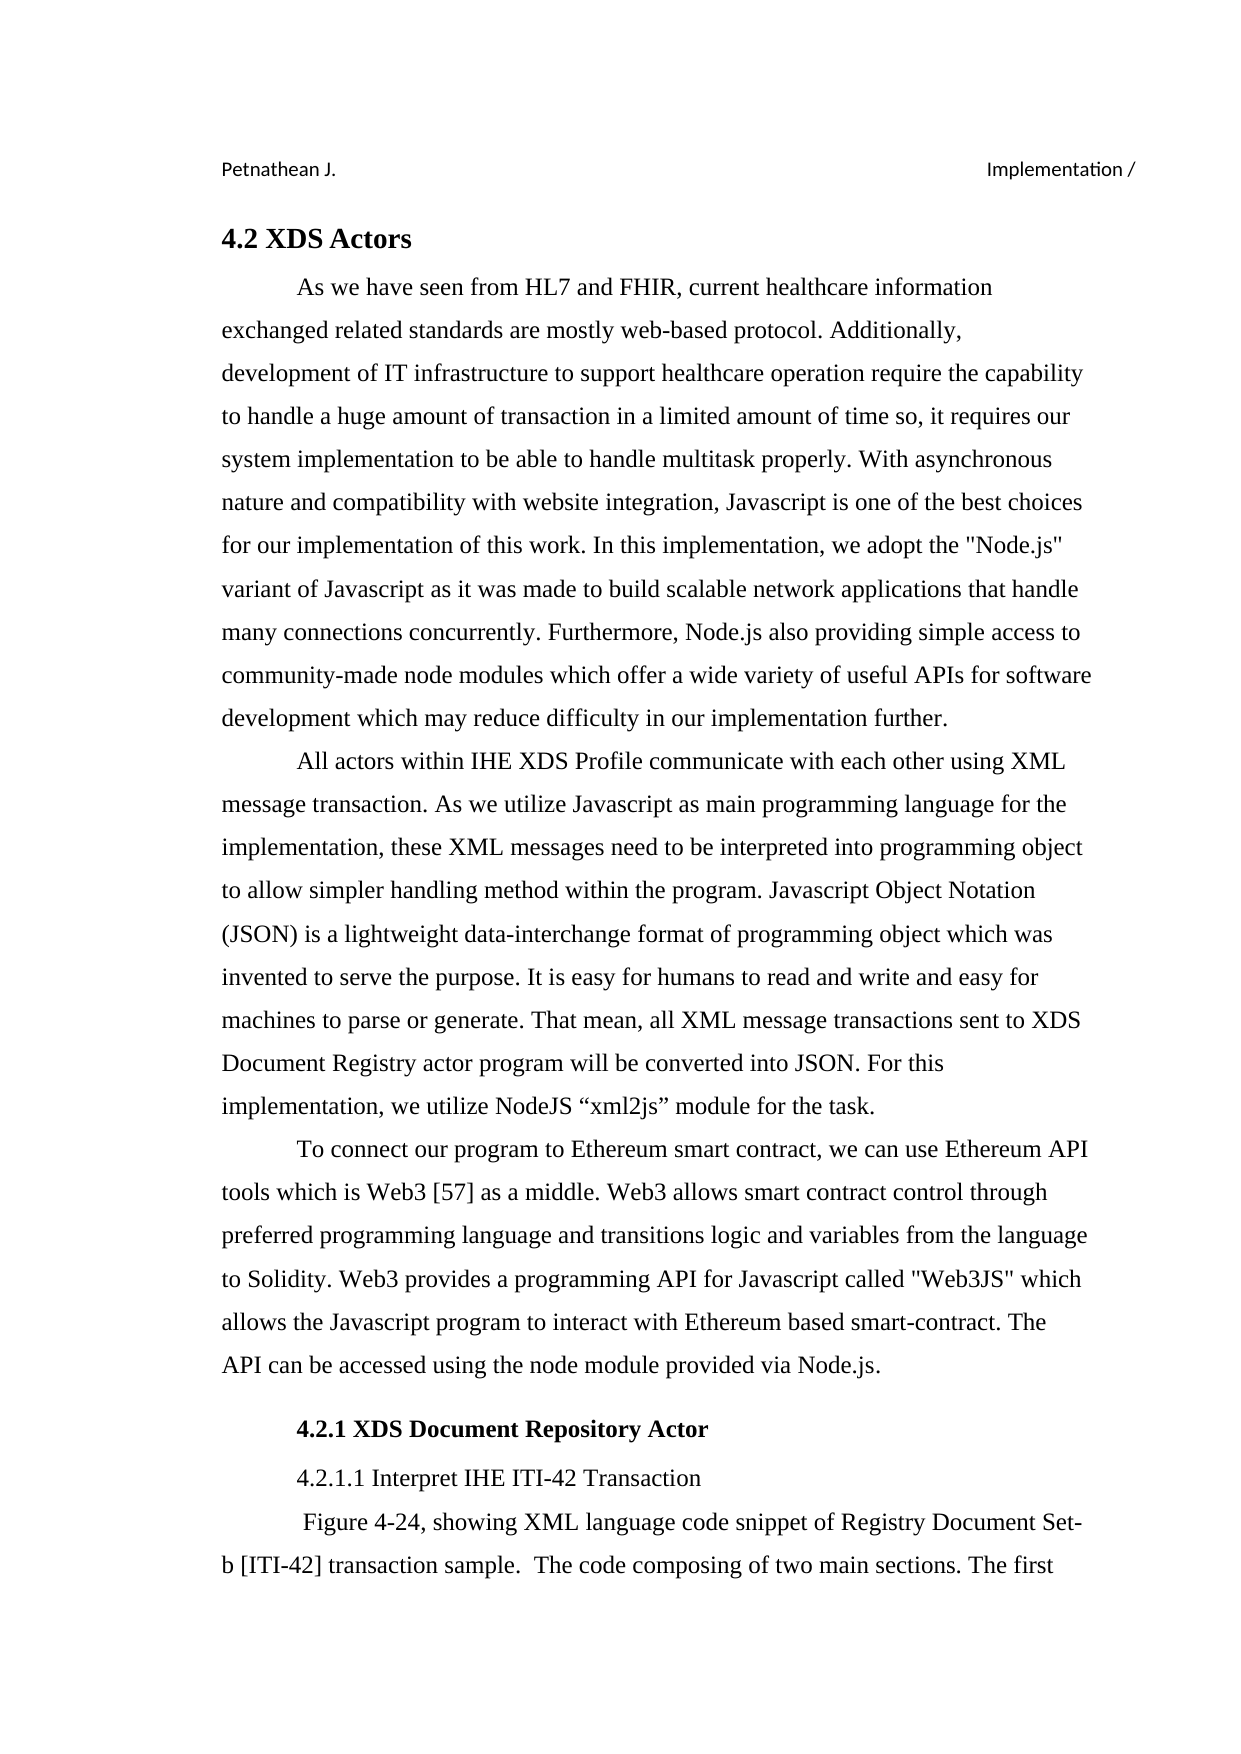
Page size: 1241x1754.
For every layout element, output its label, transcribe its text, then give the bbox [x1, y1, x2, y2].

list As we have seen from HL7 and FHIR, current healthcare information exchanged related standards are mostly web-based protocol. Additionally, development of IT infrastructure to support healthcare operation require the capability to handle a huge amount of transaction in a limited amount of time so, it requires our system implementation to be able to handle multitask properly. With asynchronous nature and compatibility with website integration, Javascript is one of the best choices for our implementation of this work. In this implementation, we adopt the "Node.js" variant of Javascript as it was made to build scalable network applications that handle many connections concurrently. Furthermore, Node.js also providing simple access to community-made node modules which offer a wide variety of useful APIs for software development which may reduce difficulty in our implementation further. [221, 272, 1092, 732]
list 4.2.1.1 Interpret IHE ITI-42 Transaction [221, 1463, 1092, 1492]
subtitle 4.2 XDS Actors [221, 221, 1092, 255]
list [221, 1507, 1092, 1578]
list All actors within IHE XDS Profile communicate with each other using XML message transaction. As we utilize Javascript as main programming language for the implementation, these XML messages need to be interpreted into programming object to allow simpler handling method within the program. Javascript Object Notation (JSON) is a lightweight data-interchange format of programming object which was invented to serve the purpose. It is easy for humans to read and write and easy for machines to parse or generate. That mean, all XML message transactions sent to XDS Document Registry actor program will be converted into JSON. For this implementation, we utilize NodeJS “xml2js” module for the task. [221, 746, 1092, 1120]
subtitle 4.2.1 XDS Document Repository Actor [296, 1414, 1092, 1443]
list To connect our program to Ethereum smart contract, we can use Ethereum API tools which is Web3 [57] as a middle. Web3 allows smart contract control through preferred programming language and transitions logic and variables from the language to Solidity. Web3 provides a programming API for Javascript called "Web3JS" which allows the Javascript program to interact with Ethereum based smart-contract. The API can be accessed using the node module provided via Node.js. [221, 1134, 1092, 1379]
